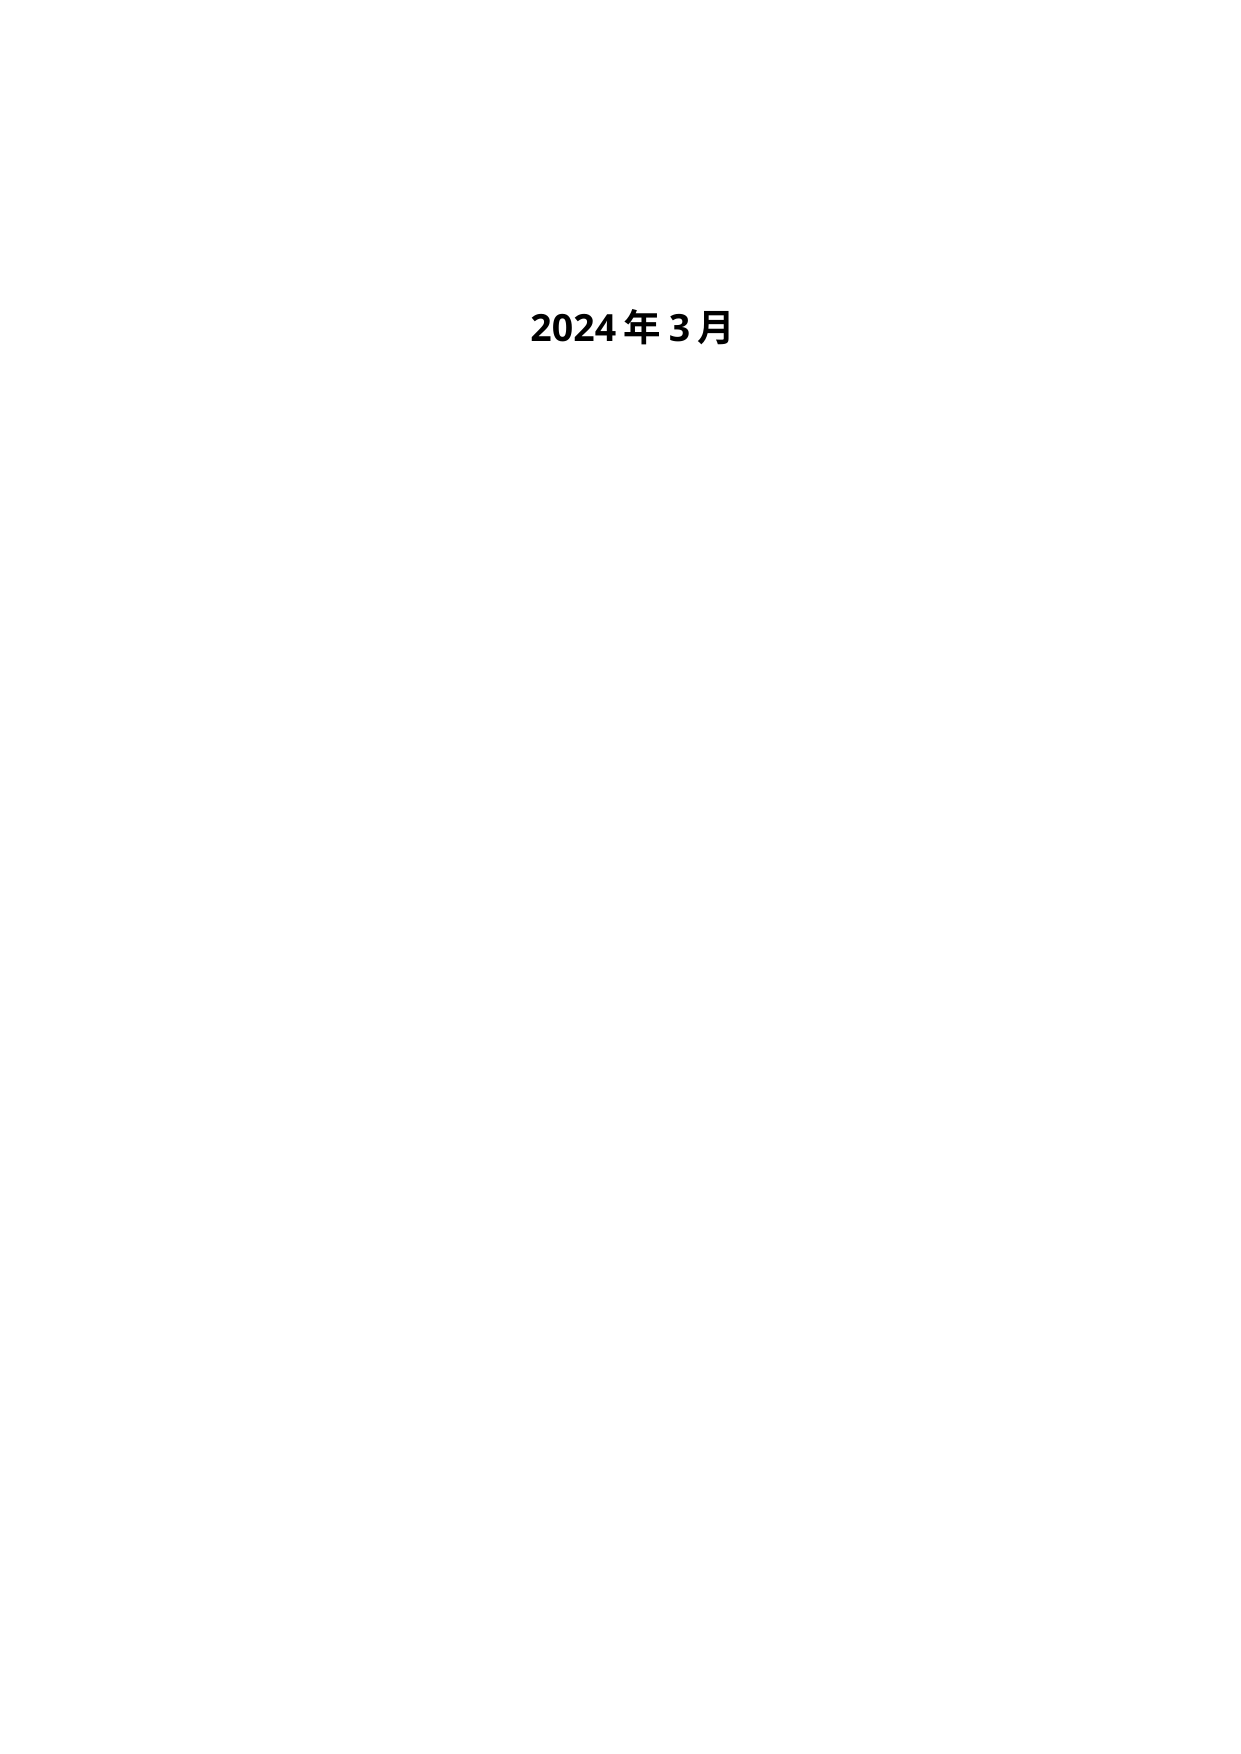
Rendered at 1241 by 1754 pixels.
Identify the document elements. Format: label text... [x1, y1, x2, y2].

text 2024年3月 [187, 291, 1078, 359]
